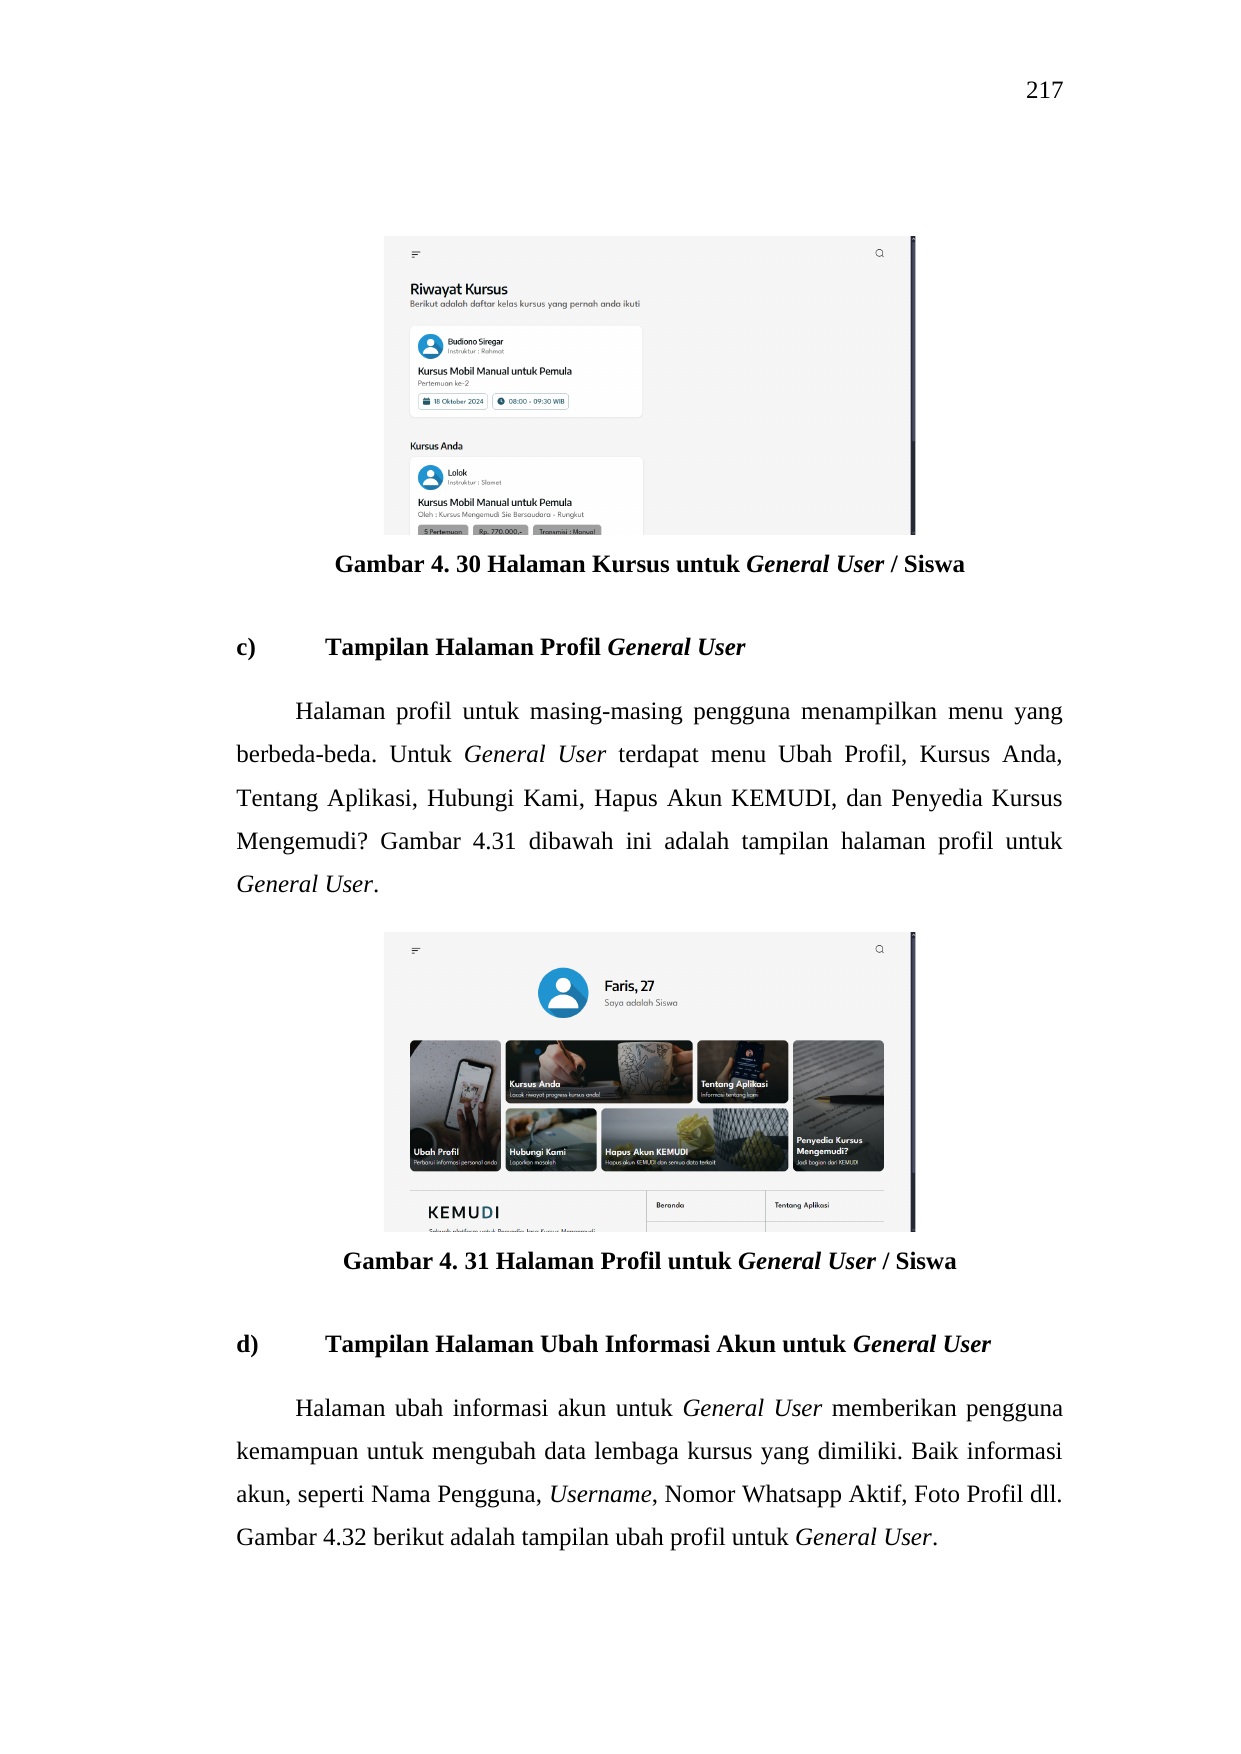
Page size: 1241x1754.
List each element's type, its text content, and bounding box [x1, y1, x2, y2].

text Halaman profil untuk masing-masing pengguna menampilkan menu yang berbeda-beda. Untuk General User terdapat menu Ubah Profil, Kursus Anda, Tentang Aplikasi, Hubungi Kami, Hapus Akun KEMUDI, dan Penyedia Kursus Mengemudi? Gambar 4.31 dibawah ini adalah tampilan halaman profil untuk General User. [236, 696, 1063, 898]
text Gambar 4. 30 Halaman Kursus untuk General User / Siswa [236, 549, 1063, 578]
text Halaman ubah informasi akun untuk General User memberikan pengguna kemampuan untuk mengubah data lembaga kursus yang dimiliki. Baik informasi akun, seperti Nama Pengguna, Username, Nomor Whatsapp Aktif, Foto Profil dll. Gambar 4.32 berikut adalah tampilan ubah profil untuk General User. [236, 1393, 1063, 1551]
subtitle Tampilan Halaman Profil General User [236, 632, 1063, 661]
subtitle Tampilan Halaman Ubah Informasi Akun untuk General User [236, 1329, 1063, 1358]
text Gambar 4. 31 Halaman Profil untuk General User / Siswa [236, 1246, 1063, 1275]
picture [383, 236, 916, 535]
picture [383, 932, 916, 1232]
